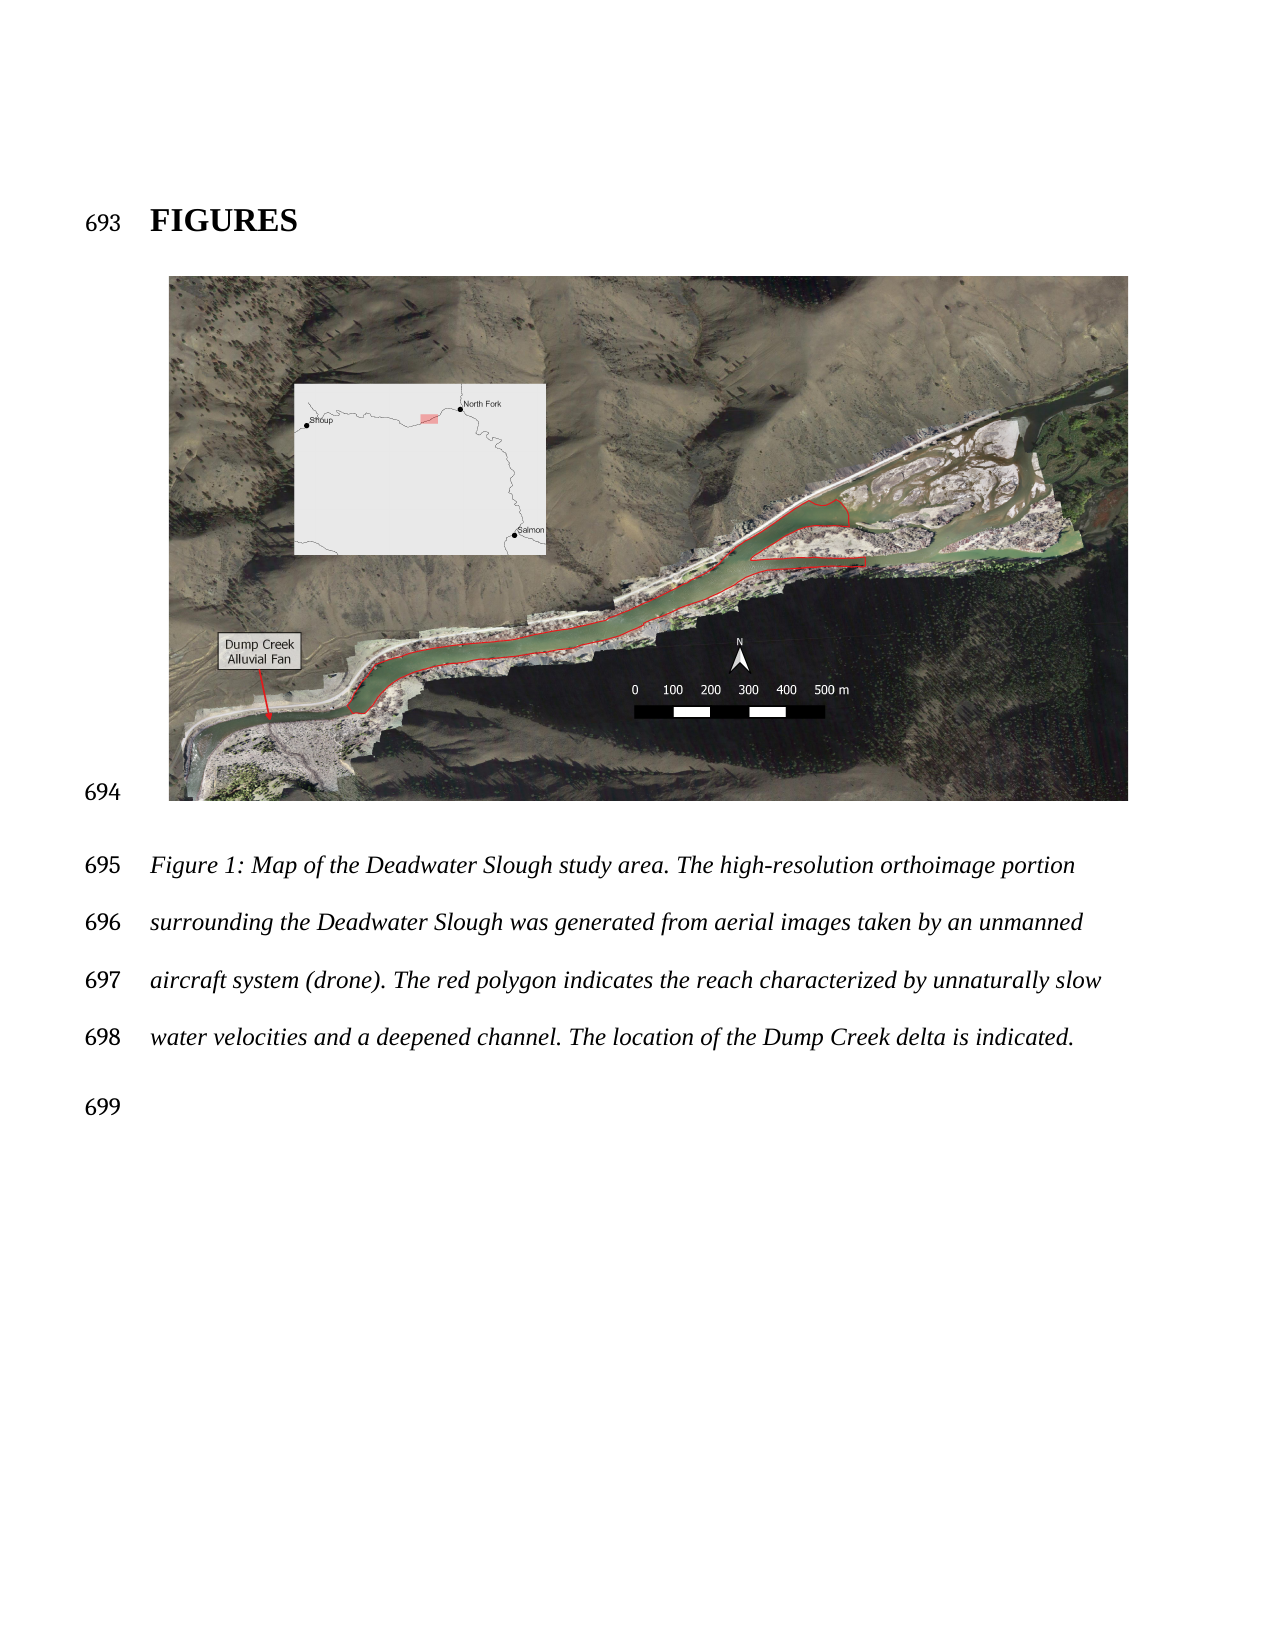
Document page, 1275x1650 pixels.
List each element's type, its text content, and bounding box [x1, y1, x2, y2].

picture [168, 276, 1129, 801]
subtitle Figures [150, 200, 1125, 238]
text Figure 1: Map of the Deadwater Slough study area. The high-resolution orthoimage portion surrounding the Deadwater Slough was generated from aerial images taken by an unmanned aircraft system (drone). The red polygon indicates the reach characterized by unnaturally slow water velocities and a deepened channel. The location of the Dump Creek delta is indicated. [150, 850, 1125, 1051]
